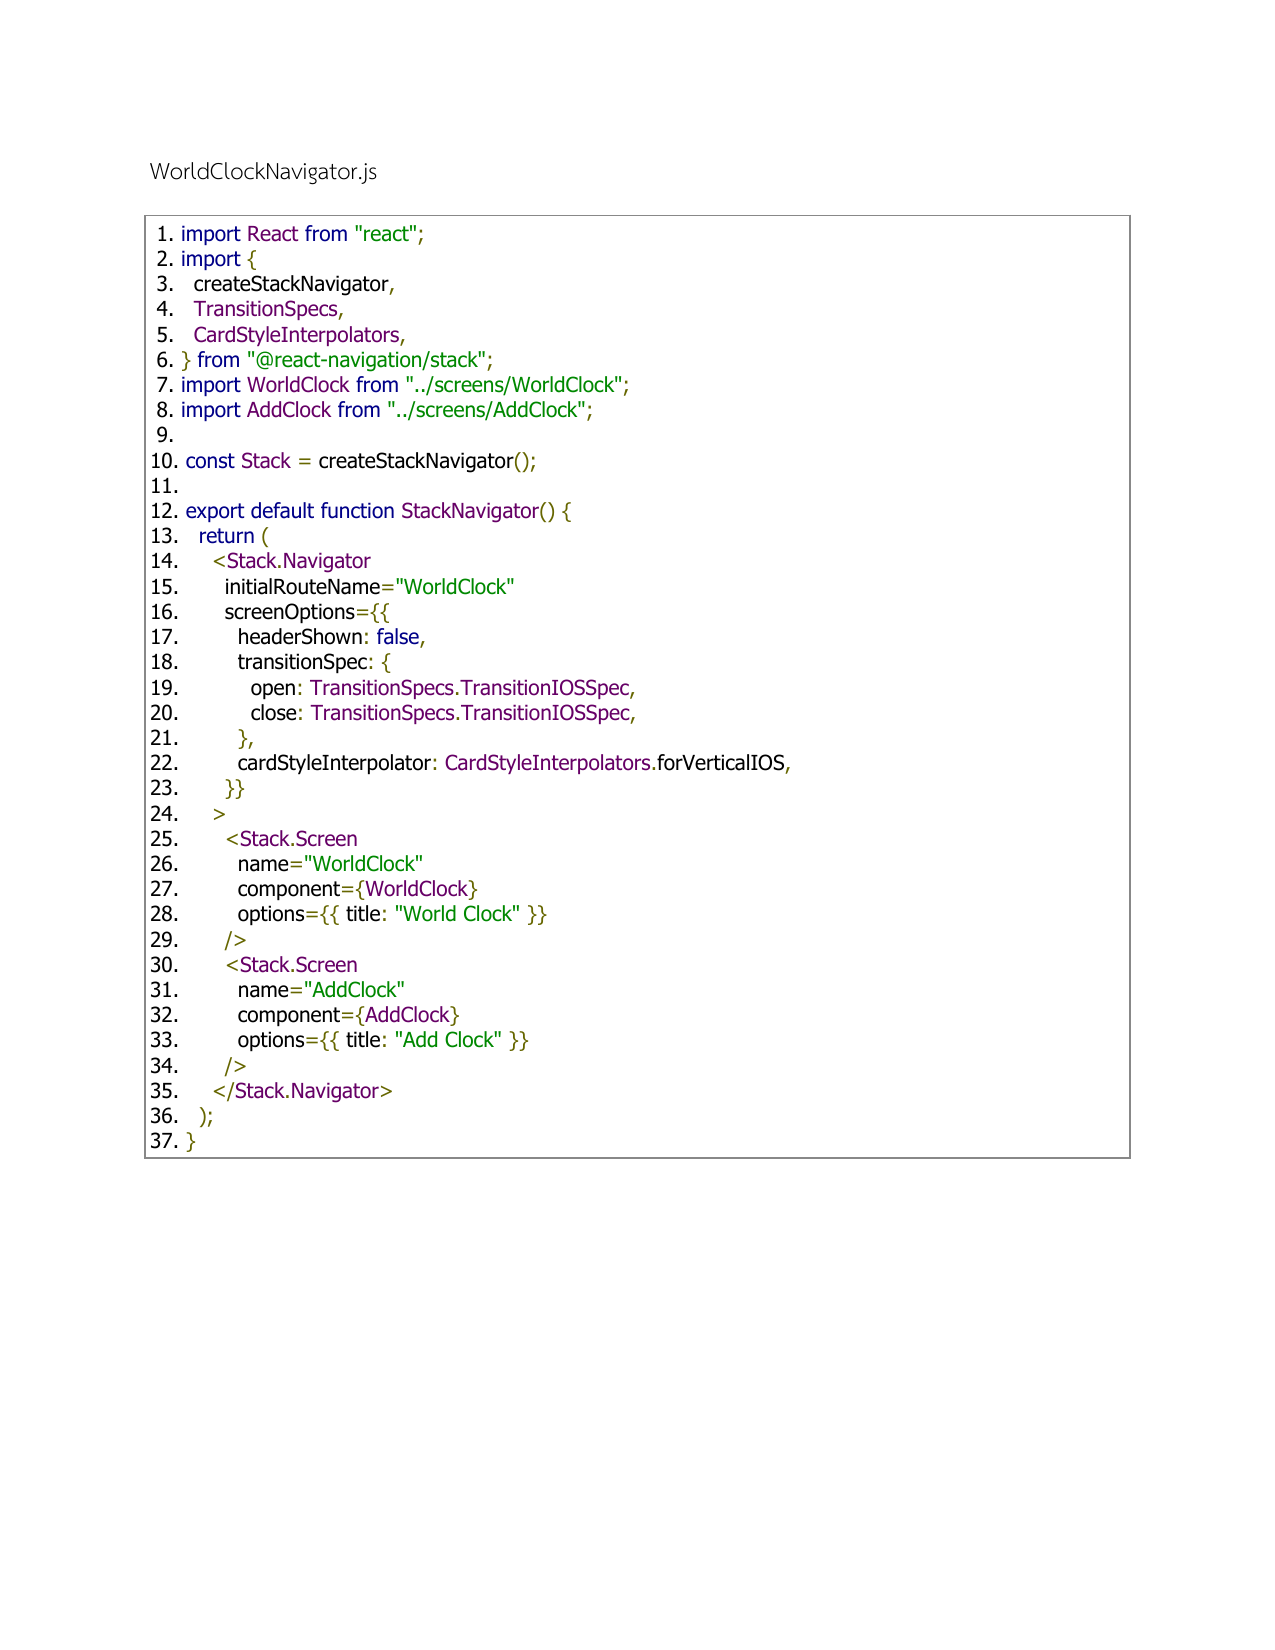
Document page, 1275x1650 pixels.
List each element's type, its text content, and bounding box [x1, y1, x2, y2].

text 21. }, [150, 724, 1125, 750]
text 20. close: TransitionSpecs.TransitionIOSSpec, [150, 699, 1125, 724]
text 28. options={{ title: "World Clock" }} [150, 901, 1125, 926]
text 8. import AddClock from "../screens/AddClock"; [150, 397, 1125, 422]
text 29. /> [150, 926, 1125, 951]
text 10. const Stack = createStackNavigator(); [150, 447, 1125, 472]
text 9. [150, 422, 1125, 447]
text 1. import React from "react"; [146, 216, 1129, 246]
text 18. transitionSpec: { [150, 649, 1125, 674]
text 15. initialRouteName="WorldClock" [150, 573, 1125, 598]
text WorldClockNavigator.js [150, 150, 1125, 194]
text 14. <Stack.Navigator [150, 548, 1125, 573]
text 24. > [150, 800, 1125, 825]
text 7. import WorldClock from "../screens/WorldClock"; [150, 372, 1125, 397]
text 2. import { [150, 246, 1125, 271]
text 19. open: TransitionSpecs.TransitionIOSSpec, [150, 674, 1125, 699]
text 33. options={{ title: "Add Clock" }} [150, 1027, 1125, 1052]
text 32. component={AddClock} [150, 1002, 1125, 1027]
text 27. component={WorldClock} [150, 876, 1125, 901]
text 23. }} [150, 775, 1125, 800]
text 25. <Stack.Screen [150, 825, 1125, 851]
text 17. headerShown: false, [150, 624, 1125, 649]
text 31. name="AddClock" [150, 977, 1125, 1002]
text 4. TransitionSpecs, [150, 296, 1125, 321]
text 36. ); [150, 1103, 1125, 1122]
text 35. </Stack.Navigator> [150, 1077, 1125, 1103]
text 5. CardStyleInterpolators, [150, 321, 1125, 346]
text 3. createStackNavigator, [150, 271, 1125, 296]
text 16. screenOptions={{ [150, 598, 1125, 624]
text 37. } [146, 1122, 1129, 1157]
text 22. cardStyleInterpolator: CardStyleInterpolators.forVerticalIOS, [150, 750, 1125, 775]
text 30. <Stack.Screen [150, 951, 1125, 977]
text 26. name="WorldClock" [150, 851, 1125, 876]
text 11. [150, 472, 1125, 498]
text 13. return ( [150, 523, 1125, 548]
text 34. /> [150, 1052, 1125, 1077]
text 6. } from "@react-navigation/stack"; [150, 346, 1125, 372]
text 12. export default function StackNavigator() { [150, 498, 1125, 523]
